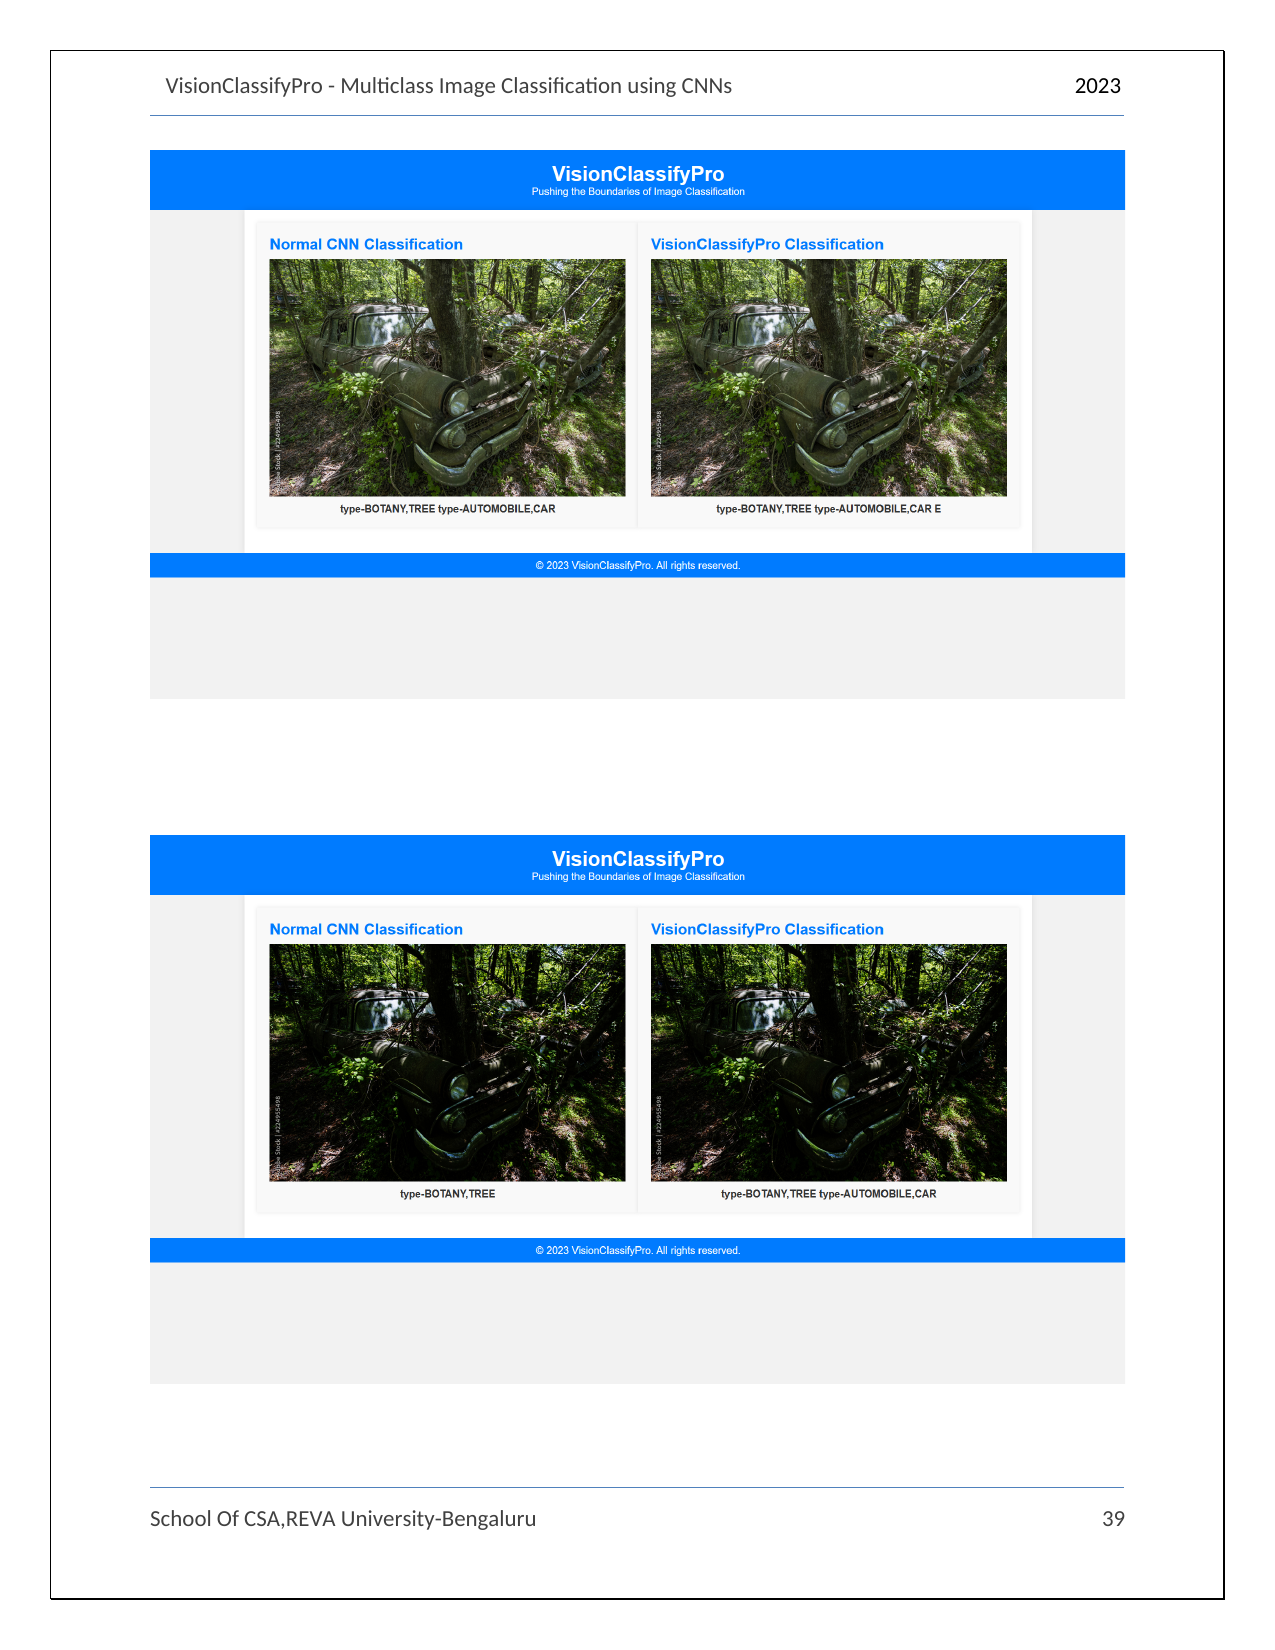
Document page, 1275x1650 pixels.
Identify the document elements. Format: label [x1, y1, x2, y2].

picture [150, 835, 1125, 1384]
picture [150, 150, 1125, 699]
